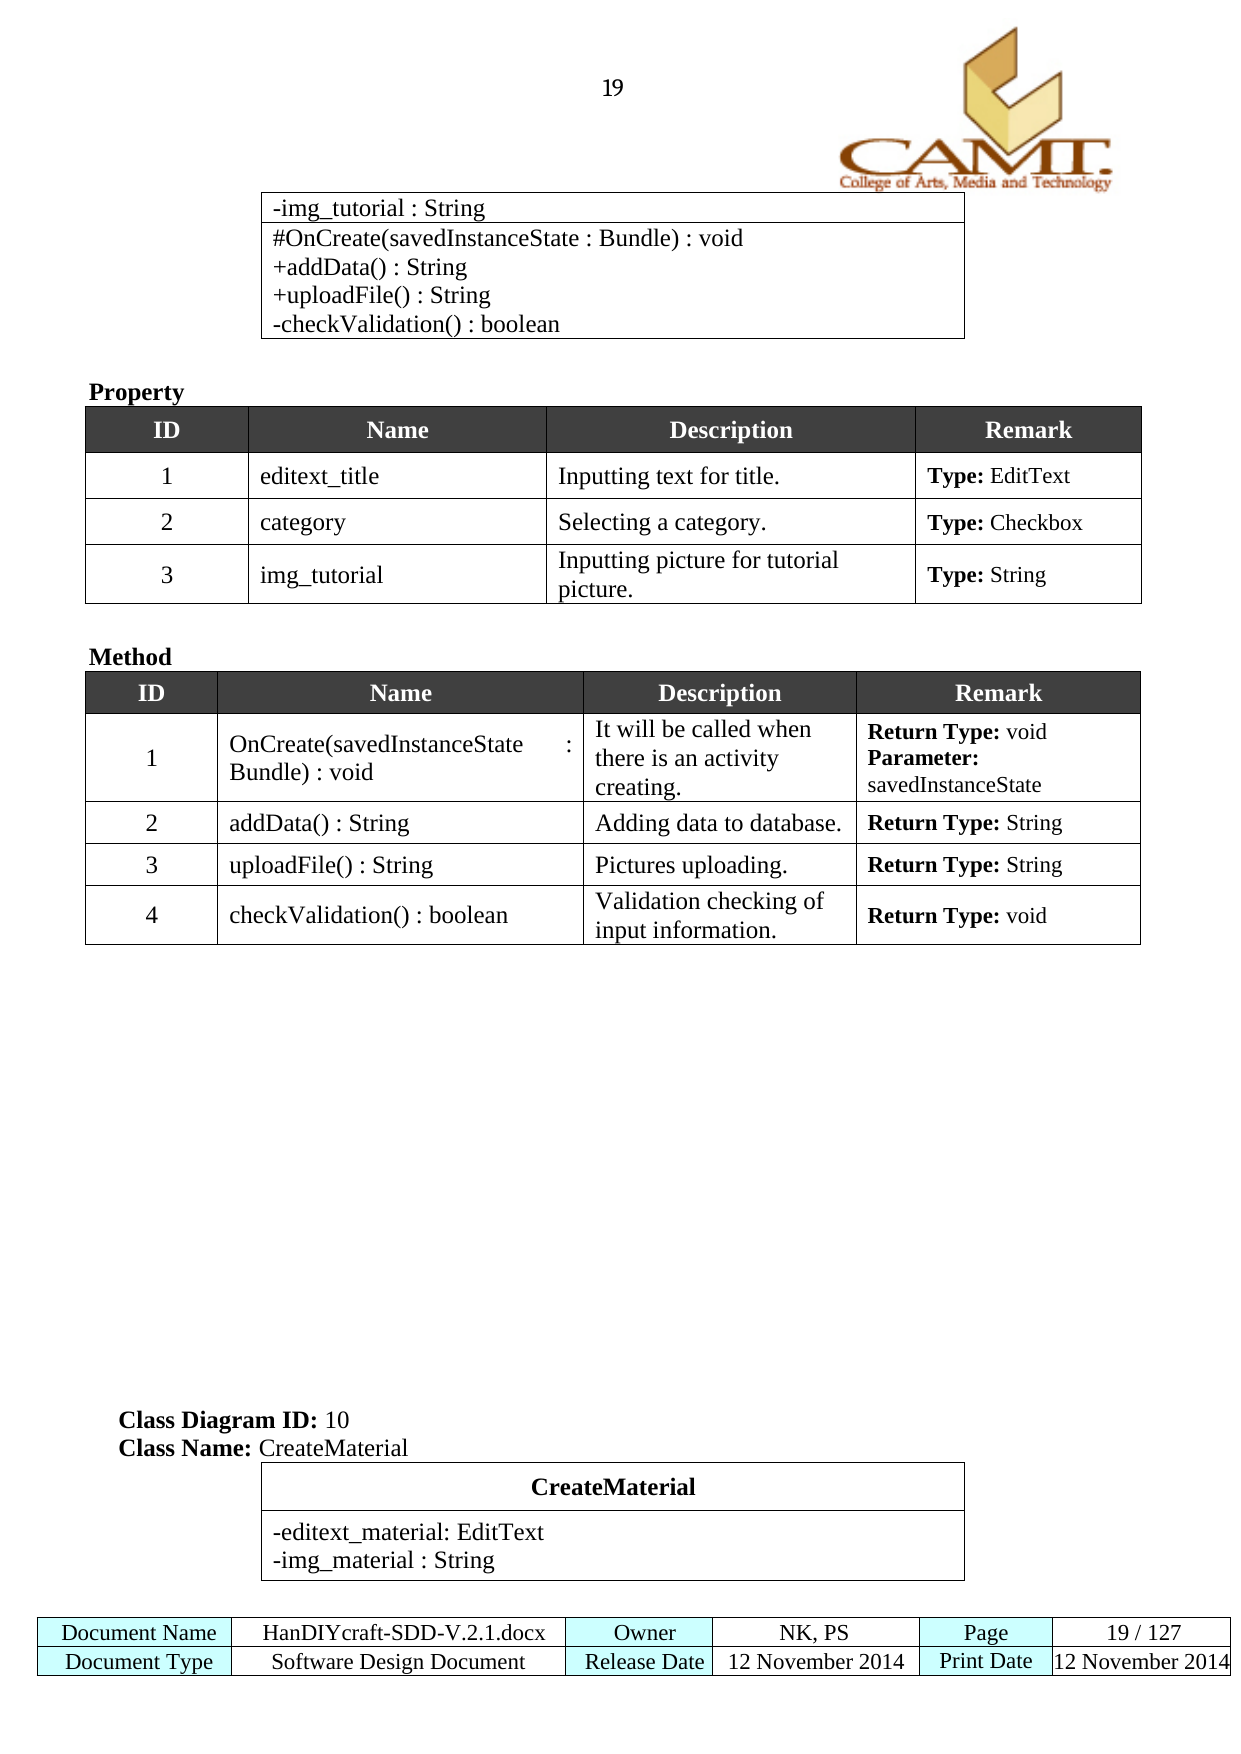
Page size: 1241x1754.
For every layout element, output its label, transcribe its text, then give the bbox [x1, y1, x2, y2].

table_cell Type: String [916, 545, 1141, 603]
table_cell 2 [86, 802, 217, 843]
table_cell Inputting picture for tutorial picture. [547, 545, 915, 603]
table_header Description [547, 407, 915, 452]
table_cell 4 [86, 886, 217, 944]
table_header ID [86, 672, 217, 713]
table_cell editext_title [249, 453, 546, 498]
table_cell #OnCreate(savedInstanceState : Bundle) : void +addData() : String +uploadFile() : String -checkValidation() : boolean [262, 223, 964, 338]
table_cell uploadFile() : String [218, 844, 583, 885]
table_cell Pictures uploading. [584, 844, 856, 885]
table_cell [262, 193, 964, 222]
text Class Diagram ID: 10 [118, 1405, 1108, 1433]
table_cell 3 [86, 545, 248, 603]
table_cell Return Type: void [857, 886, 1140, 944]
table_cell 3 [86, 844, 217, 885]
table_header Name [218, 672, 583, 713]
table_cell 2 [86, 499, 248, 544]
list Property [88, 377, 1108, 406]
picture [755, 18, 1221, 207]
table_header CreateMaterial [262, 1463, 964, 1510]
table_cell Validation checking of input information. [584, 886, 856, 944]
text Class Name: CreateMaterial [118, 1433, 1108, 1462]
table_cell category [249, 499, 546, 544]
table_cell checkValidation() : boolean [218, 886, 583, 944]
table_cell Selecting a category. [547, 499, 915, 544]
table_header Remark [857, 672, 1140, 713]
table_header Description [584, 672, 856, 713]
table_cell OnCreate(savedInstanceState : Bundle) : void [218, 714, 583, 801]
table_cell 1 [86, 714, 217, 801]
table_header Remark [916, 407, 1141, 452]
table_cell Inputting text for title. [547, 453, 915, 498]
table_cell Type: EditText [916, 453, 1141, 498]
table_cell Adding data to database. [584, 802, 856, 843]
table_cell Return Type: String [857, 802, 1140, 843]
table_cell img_tutorial [249, 545, 546, 603]
table_cell It will be called when there is an activity creating. [584, 714, 856, 801]
table_cell addData() : String [218, 802, 583, 843]
table_cell Return Type: String [857, 844, 1140, 885]
table_cell 1 [86, 453, 248, 498]
text Method [88, 642, 1108, 671]
table_header ID [86, 407, 248, 452]
table_cell Type: Checkbox [916, 499, 1141, 544]
table_cell -editext_material: EditText -img_material : String [262, 1511, 964, 1580]
table_header Name [249, 407, 546, 452]
table_cell Return Type: void Parameter: savedInstanceState [857, 714, 1140, 801]
